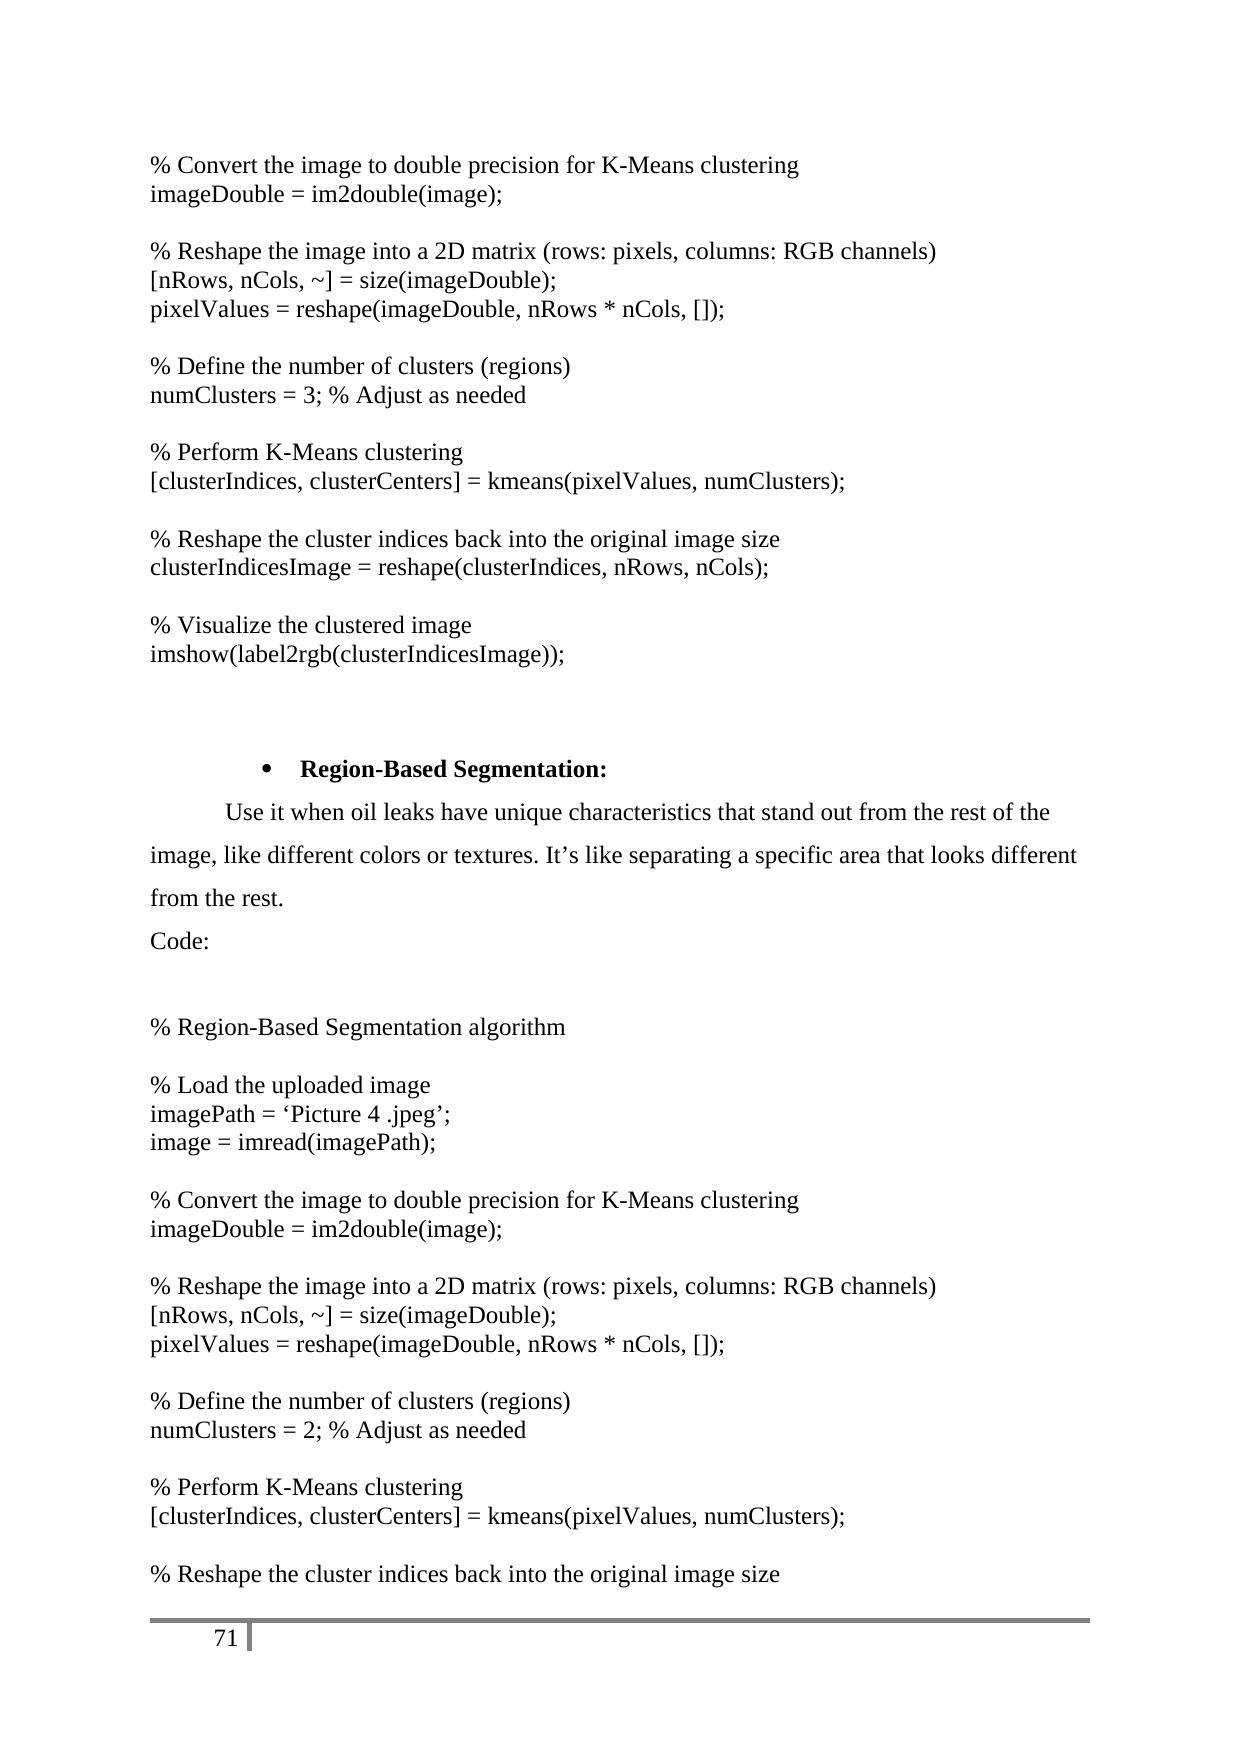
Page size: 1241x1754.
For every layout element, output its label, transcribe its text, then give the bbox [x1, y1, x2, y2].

text % Reshape the cluster indices back into the original image size [150, 524, 1090, 552]
text pixelValues = reshape(imageDouble, nRows * nCols, []); [150, 1329, 1090, 1357]
text imagePath = ‘Picture 4 .jpeg’; [150, 1099, 1090, 1127]
text % Perform K-Means clustering [150, 1472, 1090, 1501]
list Region-Based Segmentation: [262, 754, 1090, 782]
text % Convert the image to double precision for K-Means clustering [150, 1185, 1090, 1214]
text imshow(label2rgb(clusterIndicesImage)); [150, 639, 1090, 667]
text % Perform K-Means clustering [150, 437, 1090, 466]
text Code: [150, 926, 1090, 955]
text % Reshape the image into a 2D matrix (rows: pixels, columns: RGB channels) [150, 236, 1090, 265]
text % Reshape the image into a 2D matrix (rows: pixels, columns: RGB channels) [150, 1271, 1090, 1300]
text image = imread(imagePath); [150, 1127, 1090, 1156]
text % Convert the image to double precision for K-Means clustering [150, 150, 1090, 179]
text % Define the number of clusters (regions) [150, 351, 1090, 380]
text [nRows, nCols, ~] = size(imageDouble); [150, 265, 1090, 294]
text % Define the number of clusters (regions) [150, 1386, 1090, 1415]
text % Visualize the clustered image [150, 610, 1090, 639]
text [clusterIndices, clusterCenters] = kmeans(pixelValues, numClusters); [150, 466, 1090, 495]
text [clusterIndices, clusterCenters] = kmeans(pixelValues, numClusters); [150, 1501, 1090, 1530]
text imageDouble = im2double(image); [150, 179, 1090, 207]
text numClusters = 2; % Adjust as needed [150, 1415, 1090, 1444]
text numClusters = 3; % Adjust as needed [150, 380, 1090, 409]
text % Load the uploaded image [150, 1070, 1090, 1099]
text % Reshape the cluster indices back into the original image size [150, 1559, 1090, 1587]
text imageDouble = im2double(image); [150, 1214, 1090, 1242]
text pixelValues = reshape(imageDouble, nRows * nCols, []); [150, 294, 1090, 322]
text [nRows, nCols, ~] = size(imageDouble); [150, 1300, 1090, 1329]
text % Region-Based Segmentation algorithm [150, 1012, 1090, 1041]
list Use it when oil leaks have unique characteristics that stand out from the rest of the image, like different colors or textures. It’s like separating a specific area that looks different from the rest. [150, 797, 1090, 912]
text clusterIndicesImage = reshape(clusterIndices, nRows, nCols); [150, 552, 1090, 581]
